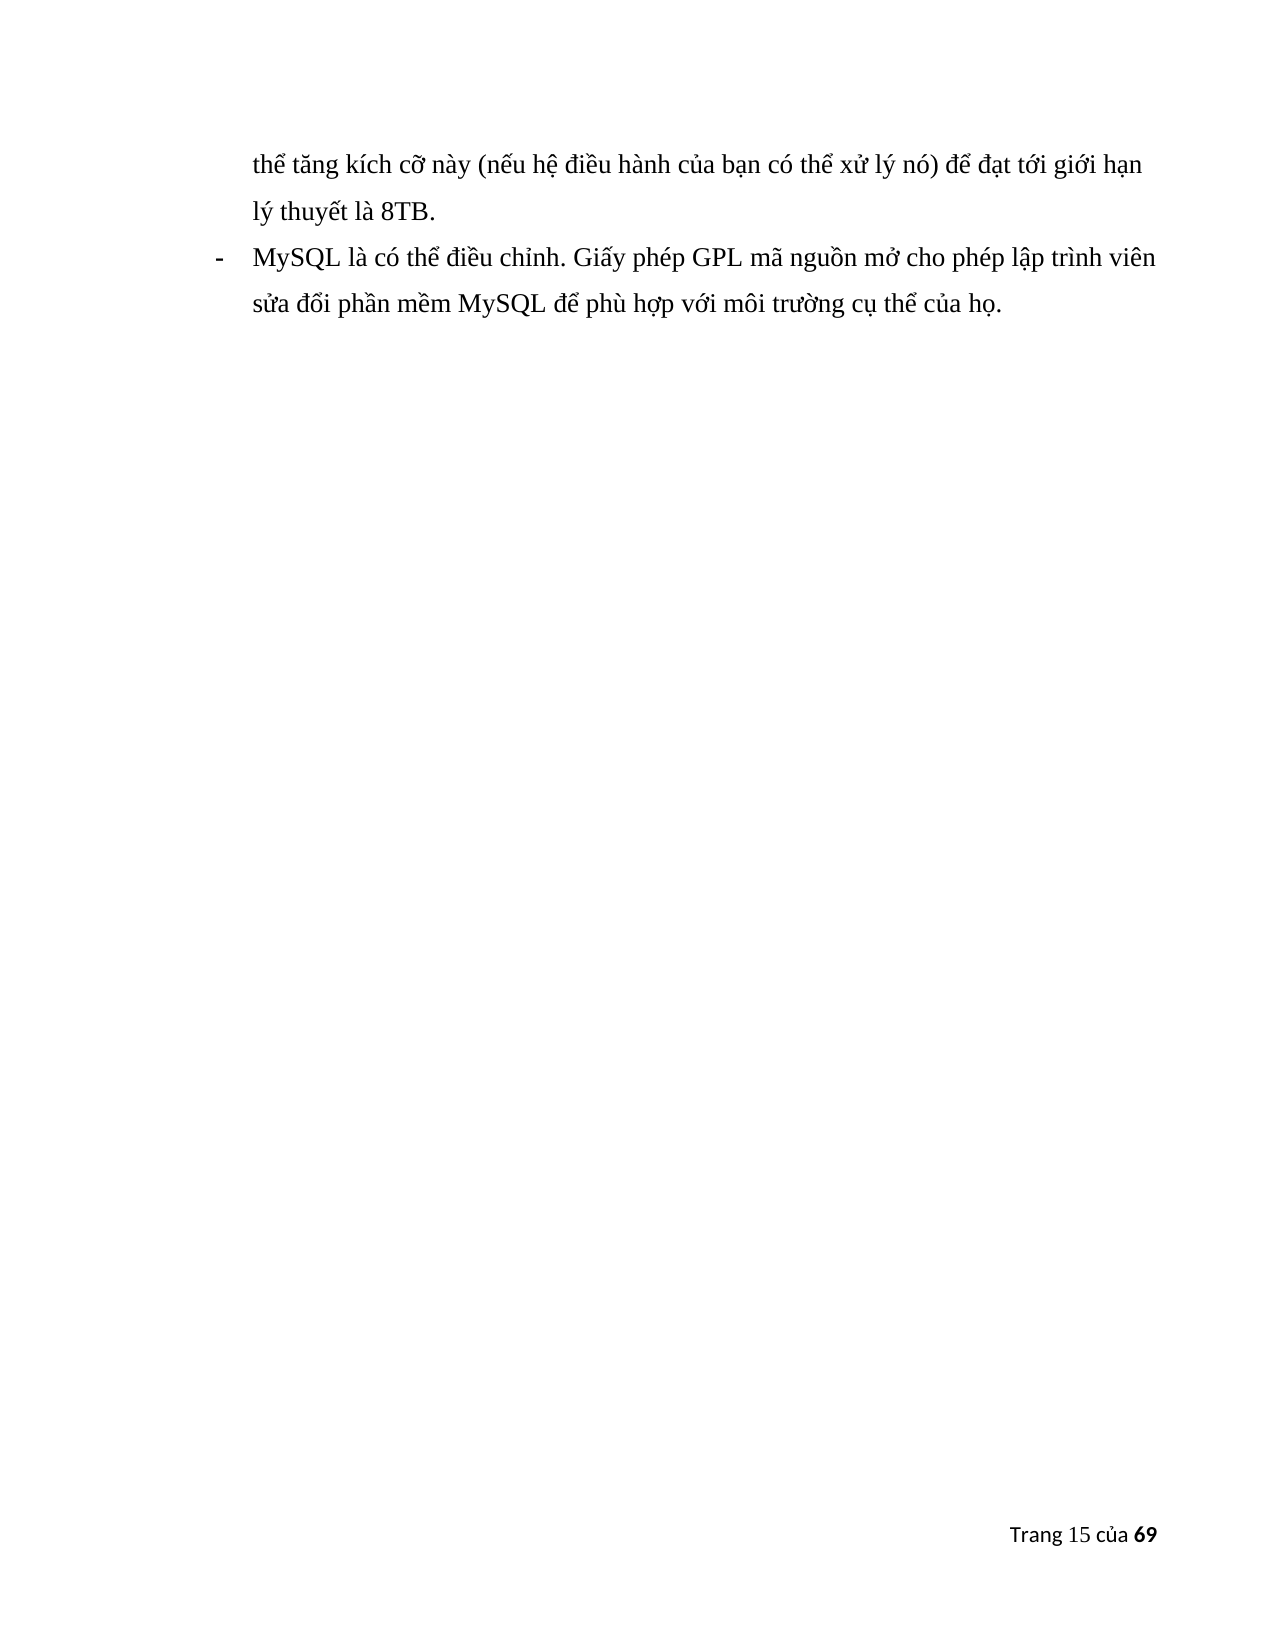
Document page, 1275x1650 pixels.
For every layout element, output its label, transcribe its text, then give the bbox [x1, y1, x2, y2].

text thể tăng kích cỡ này (nếu hệ điều hành của bạn có thể xử lý nó) để đạt tới giới hạn lý thuyết là 8TB. [252, 148, 1157, 226]
list MySQL là có thể điều chỉnh. Giấy phép GPL mã nguồn mở cho phép lập trình viên sửa đổi phần mềm MySQL để phù hợp với môi trường cụ thể của họ. [215, 241, 1157, 318]
